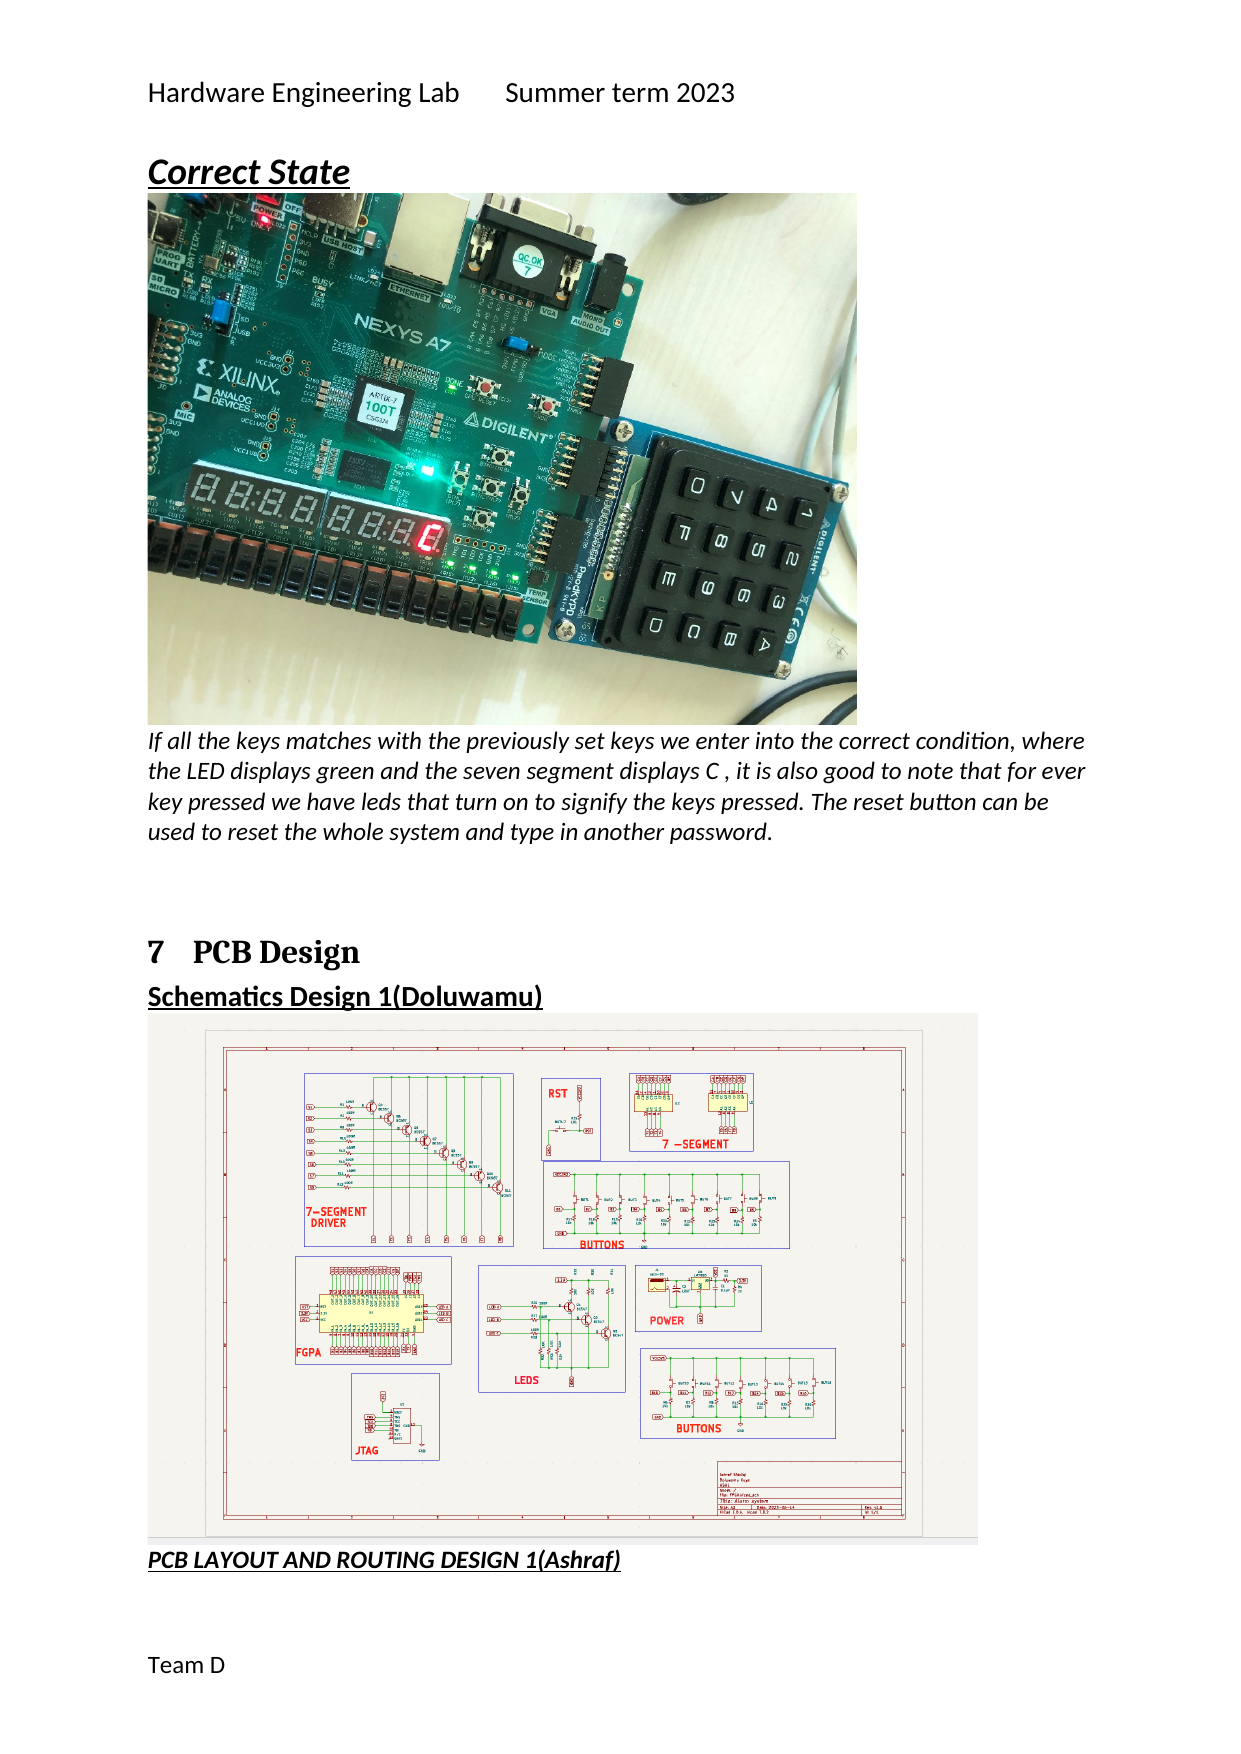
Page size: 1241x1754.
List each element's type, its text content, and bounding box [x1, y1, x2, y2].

picture [147, 193, 857, 725]
text If all the keys matches with the previously set keys we enter into the correct condition, where the LED displays green and the seven segment displays C , it is also good to note that for ever key pressed we have leds that turn on to signify the keys pressed. The reset button can be used to reset the whole system and type in another password. [148, 725, 1093, 847]
picture [147, 1013, 978, 1545]
subtitle PCB Design [148, 933, 1093, 971]
text Correct State [148, 148, 1093, 193]
text Schematics Design 1(Doluwamu) [148, 978, 1093, 1013]
text PCB LAYOUT AND ROUTING DESIGN 1(Ashraf) [148, 1545, 1093, 1575]
